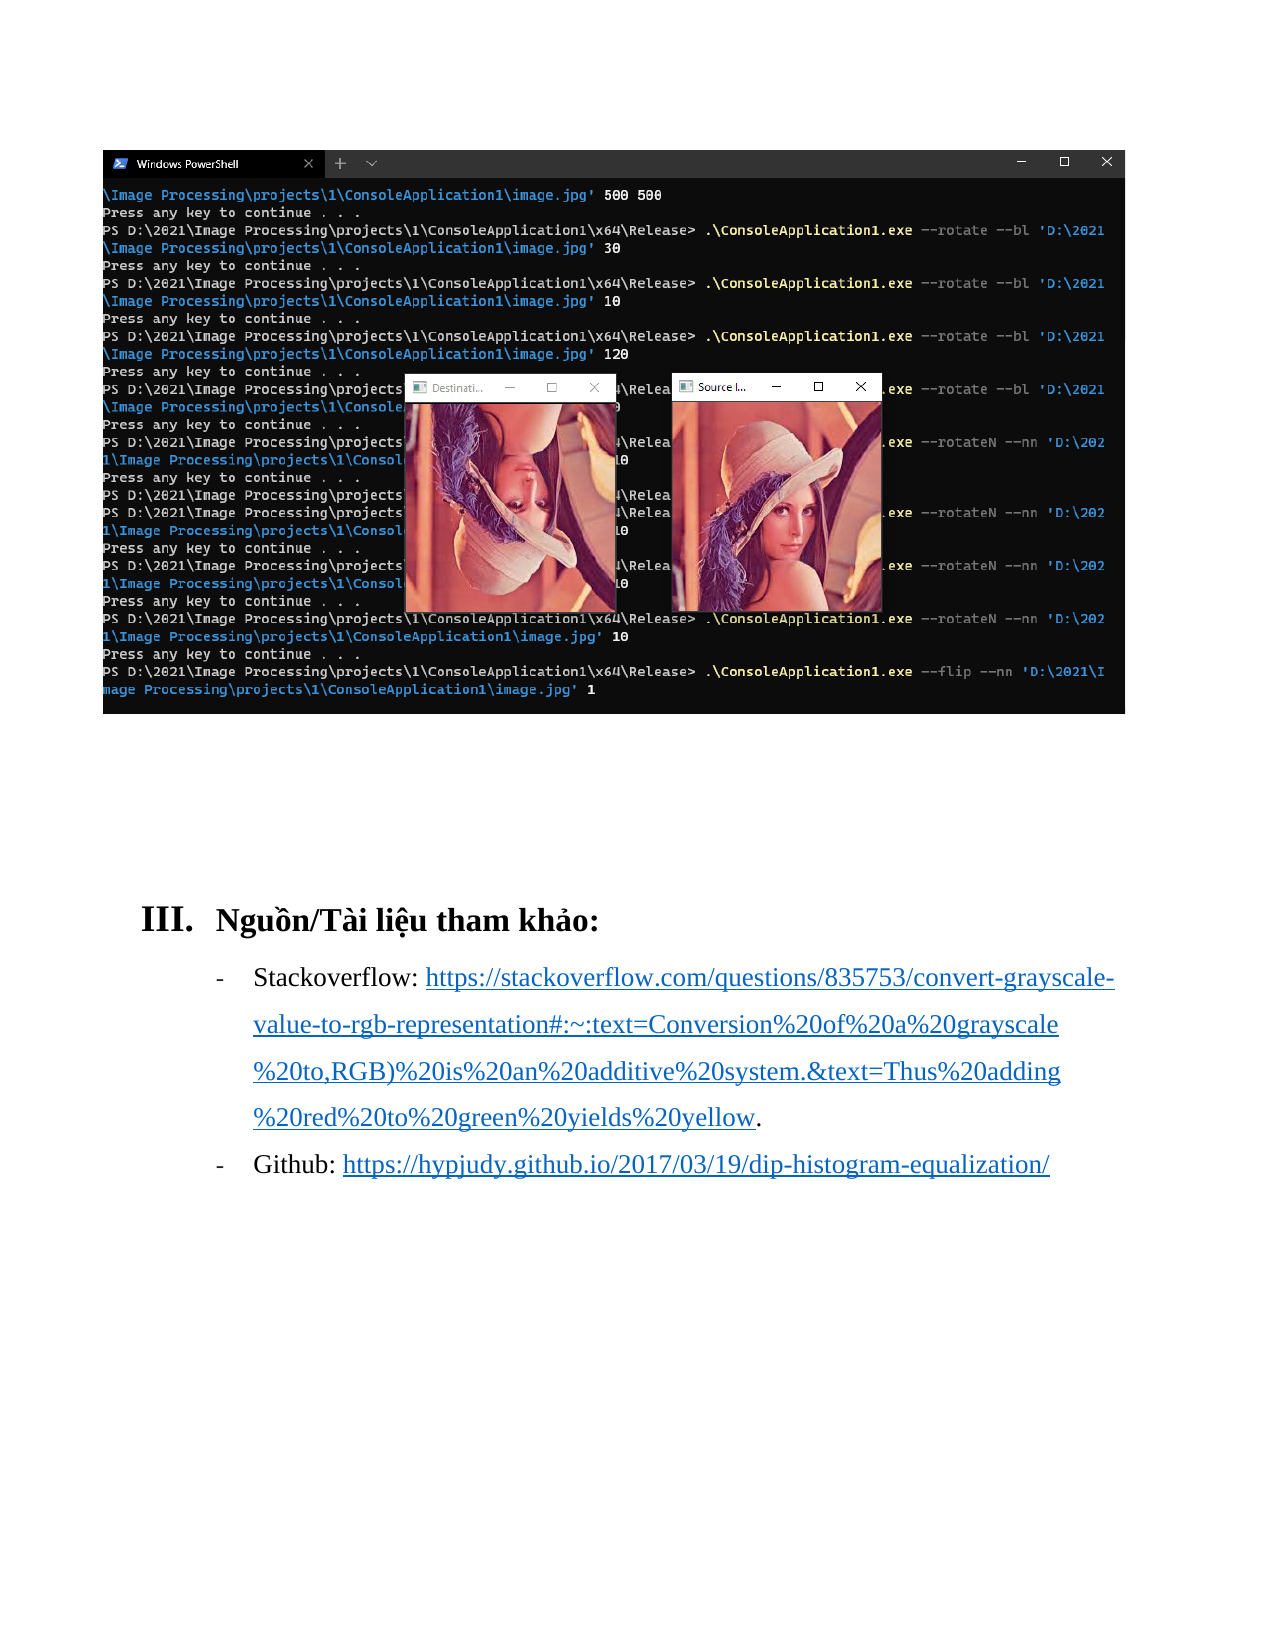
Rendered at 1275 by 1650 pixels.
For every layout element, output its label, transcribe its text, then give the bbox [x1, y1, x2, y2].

list Stackoverflow: https://stackoverflow.com/questions/835753/convert-grayscale-value-to-rgb-representation#:~:text=Conversion%20of%20a%20grayscale%20to,RGB)%20is%20an%20additive%20system.&text=Thus%20adding%20red%20to%20green%20yields%20yellow. [216, 962, 1125, 1133]
picture [103, 150, 1125, 714]
list Nguồn/Tài liệu tham khảo: [141, 897, 1125, 940]
list Github: https://hypjudy.github.io/2017/03/19/dip-histogram-equalization/ [216, 1148, 1125, 1179]
